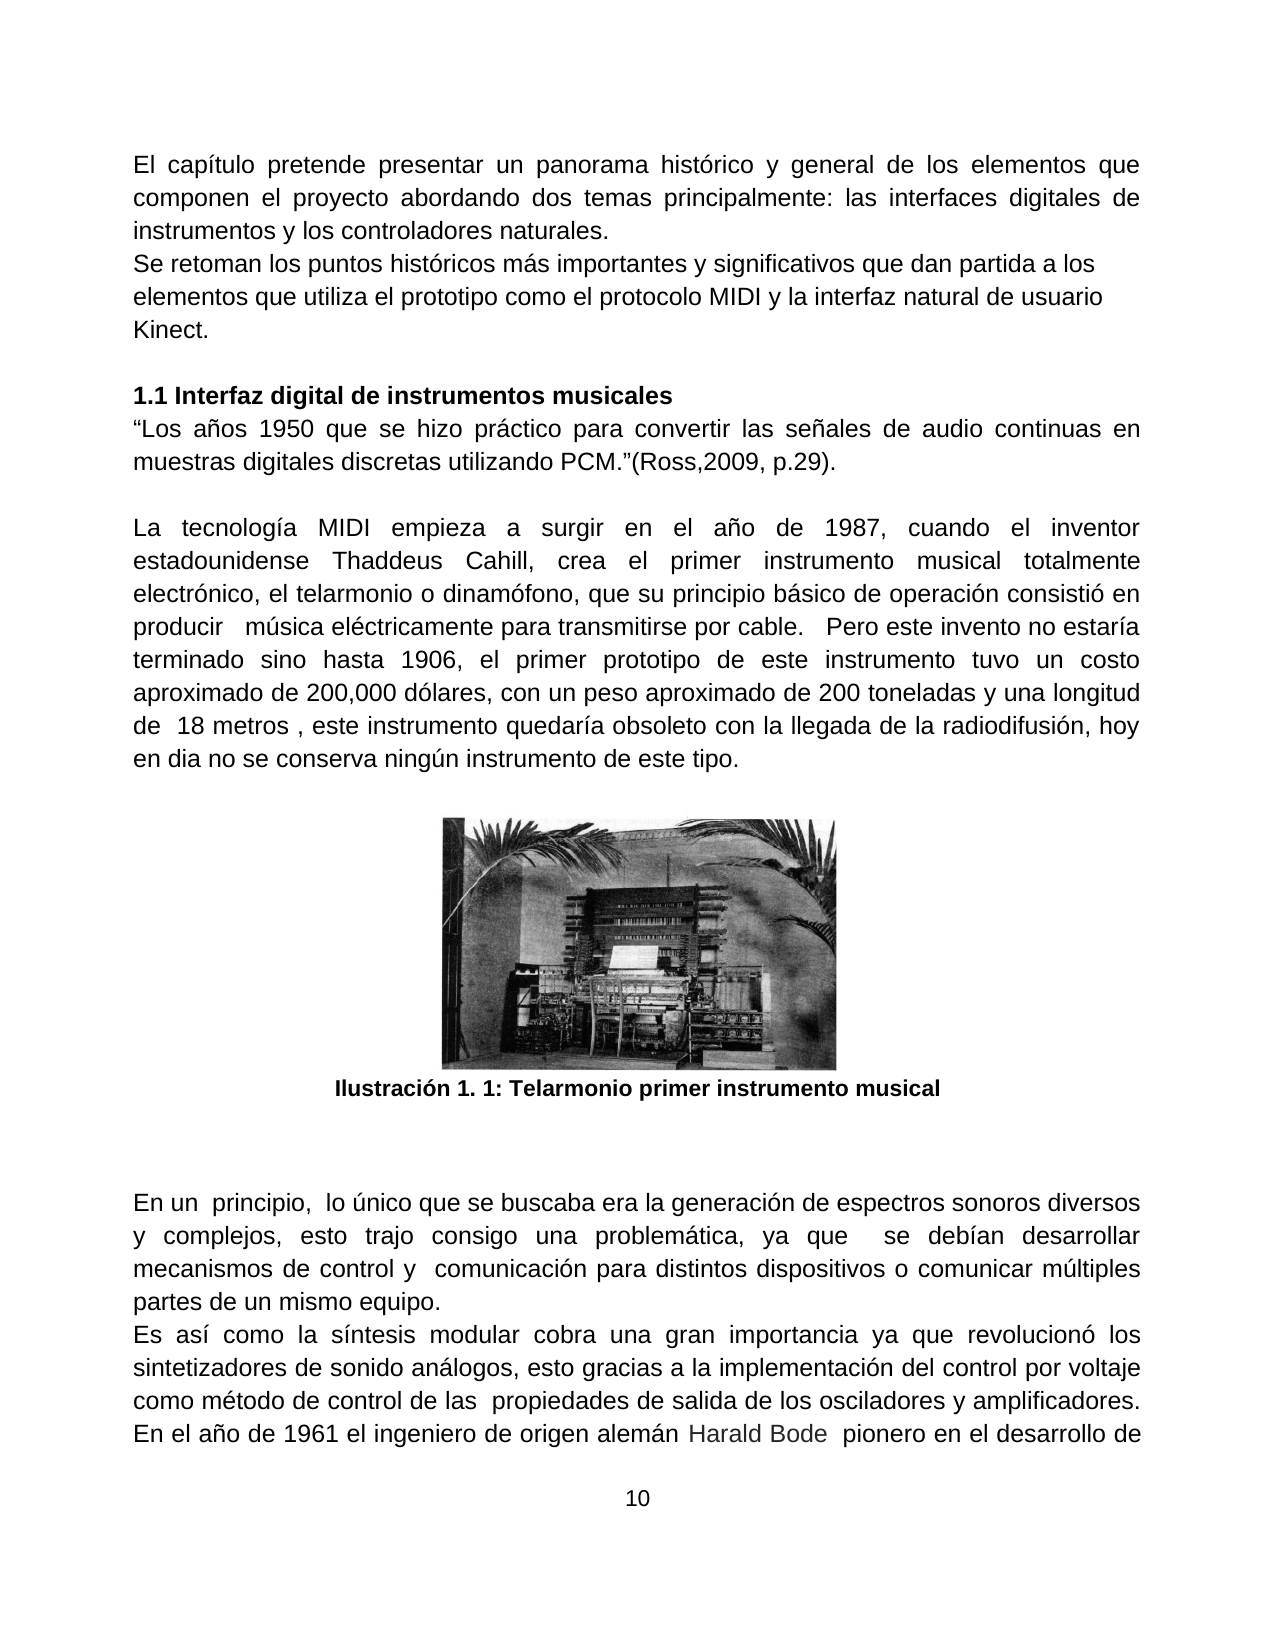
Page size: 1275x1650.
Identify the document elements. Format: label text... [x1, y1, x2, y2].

text En un principio, lo único que se buscaba era la generación de espectros sonoros diversos y complejos, esto trajo consigo una problemática, ya que se debían desarrollar mecanismos de control y comunicación para distintos dispositivos o comunicar múltiples partes de un mismo equipo. [133, 1188, 1142, 1316]
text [133, 1320, 1142, 1448]
text La tecnología MIDI empieza a surgir en el año de 1987, cuando el inventor estadounidense Thaddeus Cahill, crea el primer instrumento musical totalmente electrónico, el telarmonio o dinamófono, que su principio básico de operación consistió en producir música eléctricamente para transmitirse por cable. Pero este invento no estaría terminado sino hasta 1906, el primer prototipo de este instrumento tuvo un costo aproximado de 200,000 dólares, con un peso aproximado de 200 toneladas y una longitud de 18 metros , este instrumento quedaría obsoleto con la llegada de la radiodifusión, hoy en dia no se conserva ningún instrumento de este tipo. [133, 513, 1142, 773]
text Se retoman los puntos históricos más importantes y significativos que dan partida a los elementos que utiliza el prototipo como el protocolo MIDI y la interfaz natural de usuario Kinect. [133, 249, 1142, 344]
subtitle 1.1 Interfaz digital de instrumentos musicales [133, 381, 1142, 410]
picture [438, 810, 837, 1071]
text “Los años 1950 que se hizo práctico para convertir las señales de audio continuas en muestras digitales discretas utilizando PCM.”(Ross,2009, p.29). [133, 414, 1142, 476]
text Ilustración 1. 1: Telarmonio primer instrumento musical [133, 1075, 1142, 1101]
text El capítulo pretende presentar un panorama histórico y general de los elementos que componen el proyecto abordando dos temas principalmente: las interfaces digitales de instrumentos y los controladores naturales. [133, 150, 1142, 245]
